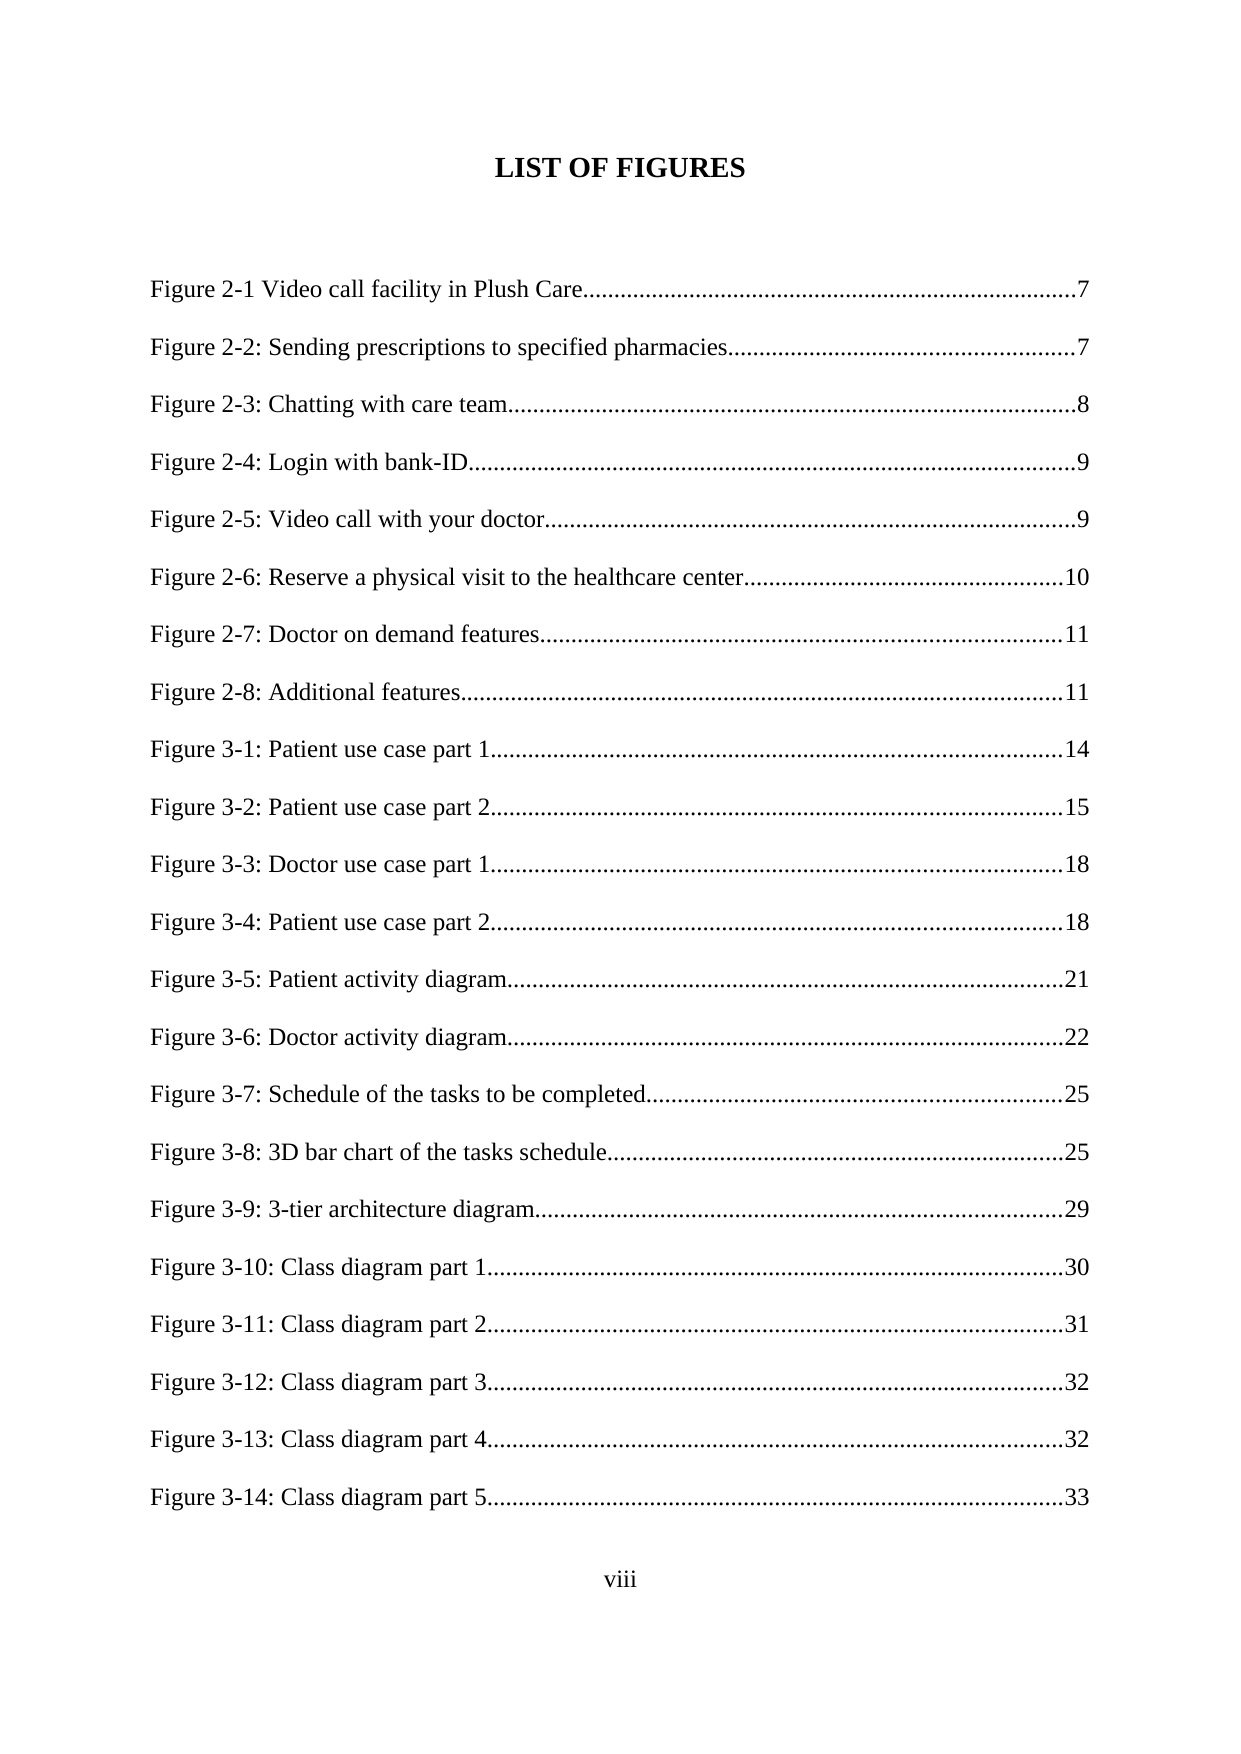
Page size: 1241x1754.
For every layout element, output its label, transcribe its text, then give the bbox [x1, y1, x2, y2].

text Figure ‎2-8: Additional features. 11 [150, 677, 1090, 706]
text Figure ‎3-4: Patient use case part 2 18 [150, 907, 1090, 936]
text Figure ‎3-2: Patient use case part 2. 15 [150, 792, 1090, 821]
text Figure ‎2-2: Sending prescriptions to specified pharmacies. 7 [150, 332, 1090, 361]
text Figure ‎3-5: Patient activity diagram 21 [150, 964, 1090, 993]
text Figure ‎3-8: 3D bar chart of the tasks schedule. 25 [150, 1137, 1090, 1166]
text Figure ‎2-7: Doctor on demand features. 11 [150, 619, 1090, 648]
text Figure ‎3-10: Class diagram part 1 30 [150, 1252, 1090, 1281]
text Figure ‎3-3: Doctor use case part 1 18 [150, 849, 1090, 878]
text Figure ‎2-5: Video call with your doctor. 9 [150, 504, 1090, 533]
text Figure ‎3-7: Schedule of the tasks to be completed. 25 [150, 1079, 1090, 1108]
text Figure ‎2-1 Video call facility in Plush Care 7 [150, 274, 1090, 303]
text Figure ‎2-6: Reserve a physical visit to the healthcare center. 10 [150, 562, 1090, 591]
text Figure ‎3-13: Class diagram part 4 32 [150, 1424, 1090, 1453]
text Figure ‎3-9: 3-tier architecture diagram 29 [150, 1194, 1090, 1223]
text Figure ‎3-12: Class diagram part 3 32 [150, 1367, 1090, 1396]
text Figure ‎3-6: Doctor activity diagram 22 [150, 1022, 1090, 1051]
subtitle LIST OF FIGURES [150, 150, 1090, 183]
text Figure ‎3-1: Patient use case part 1. 14 [150, 734, 1090, 763]
text Figure ‎3-14: Class diagram part 5 33 [150, 1482, 1090, 1511]
text Figure ‎2-4: Login with bank-ID 9 [150, 447, 1090, 476]
text Figure ‎3-11: Class diagram part 2 31 [150, 1309, 1090, 1338]
text Figure ‎2-3: Chatting with care team 8 [150, 389, 1090, 418]
